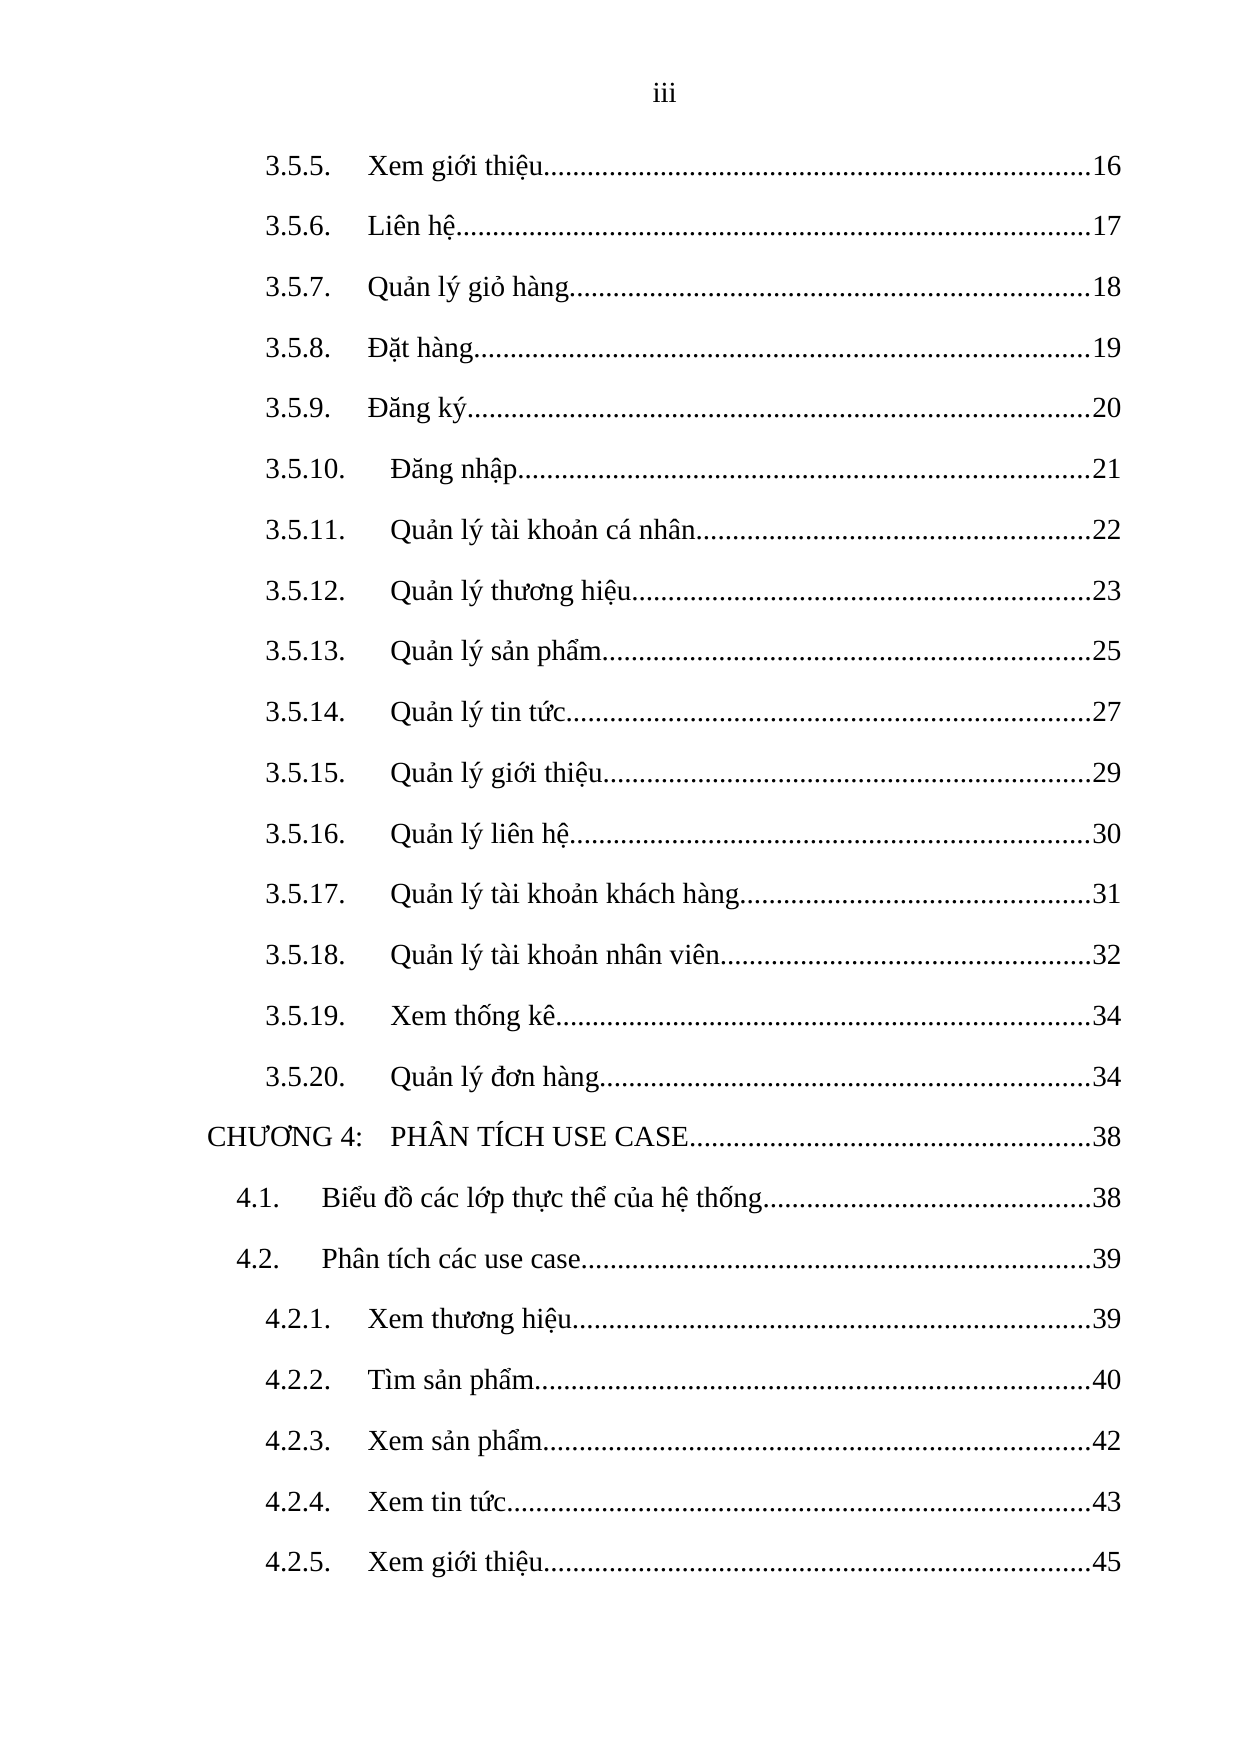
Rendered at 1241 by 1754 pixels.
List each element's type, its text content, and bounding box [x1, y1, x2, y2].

text 3.5.17. Quản lý tài khoản khách hàng 31 [265, 876, 1122, 910]
text 3.5.9. Đăng ký 20 [265, 391, 1122, 424]
text 3.5.20. Quản lý đơn hàng 34 [265, 1059, 1122, 1092]
text 3.5.7. Quản lý giỏ hàng 18 [265, 269, 1122, 303]
text 4.2.4. Xem tin tức 43 [265, 1484, 1122, 1517]
text 3.5.6. Liên hệ 17 [265, 208, 1122, 242]
text 3.5.15. Quản lý giới thiệu 29 [265, 755, 1122, 788]
text 3.5.10. Đăng nhập 21 [265, 451, 1122, 485]
text CHƯƠNG 4: PHÂN TÍCH USE CASE 38 [207, 1119, 1122, 1153]
text 3.5.19. Xem thống kê 34 [265, 998, 1122, 1031]
text 3.5.18. Quản lý tài khoản nhân viên 32 [265, 937, 1122, 971]
text 3.5.12. Quản lý thương hiệu 23 [265, 573, 1122, 606]
text 4.2.3. Xem sản phẩm 42 [265, 1423, 1122, 1457]
text 3.5.5. Xem giới thiệu 16 [265, 148, 1122, 181]
text 3.5.13. Quản lý sản phẩm 25 [265, 633, 1122, 667]
text 4.2.2. Tìm sản phẩm 40 [265, 1362, 1122, 1396]
text 4.2.5. Xem giới thiệu 45 [265, 1544, 1122, 1578]
text 4.2. Phân tích các use case 39 [236, 1241, 1122, 1274]
text 3.5.14. Quản lý tin tức 27 [265, 694, 1122, 728]
text 4.1. Biểu đồ các lớp thực thể của hệ thống 38 [236, 1180, 1122, 1214]
text 3.5.16. Quản lý liên hệ 30 [265, 816, 1122, 849]
text 4.2.1. Xem thương hiệu 39 [265, 1302, 1122, 1335]
text 3.5.11. Quản lý tài khoản cá nhân 22 [265, 512, 1122, 546]
text 3.5.8. Đặt hàng 19 [265, 330, 1122, 363]
